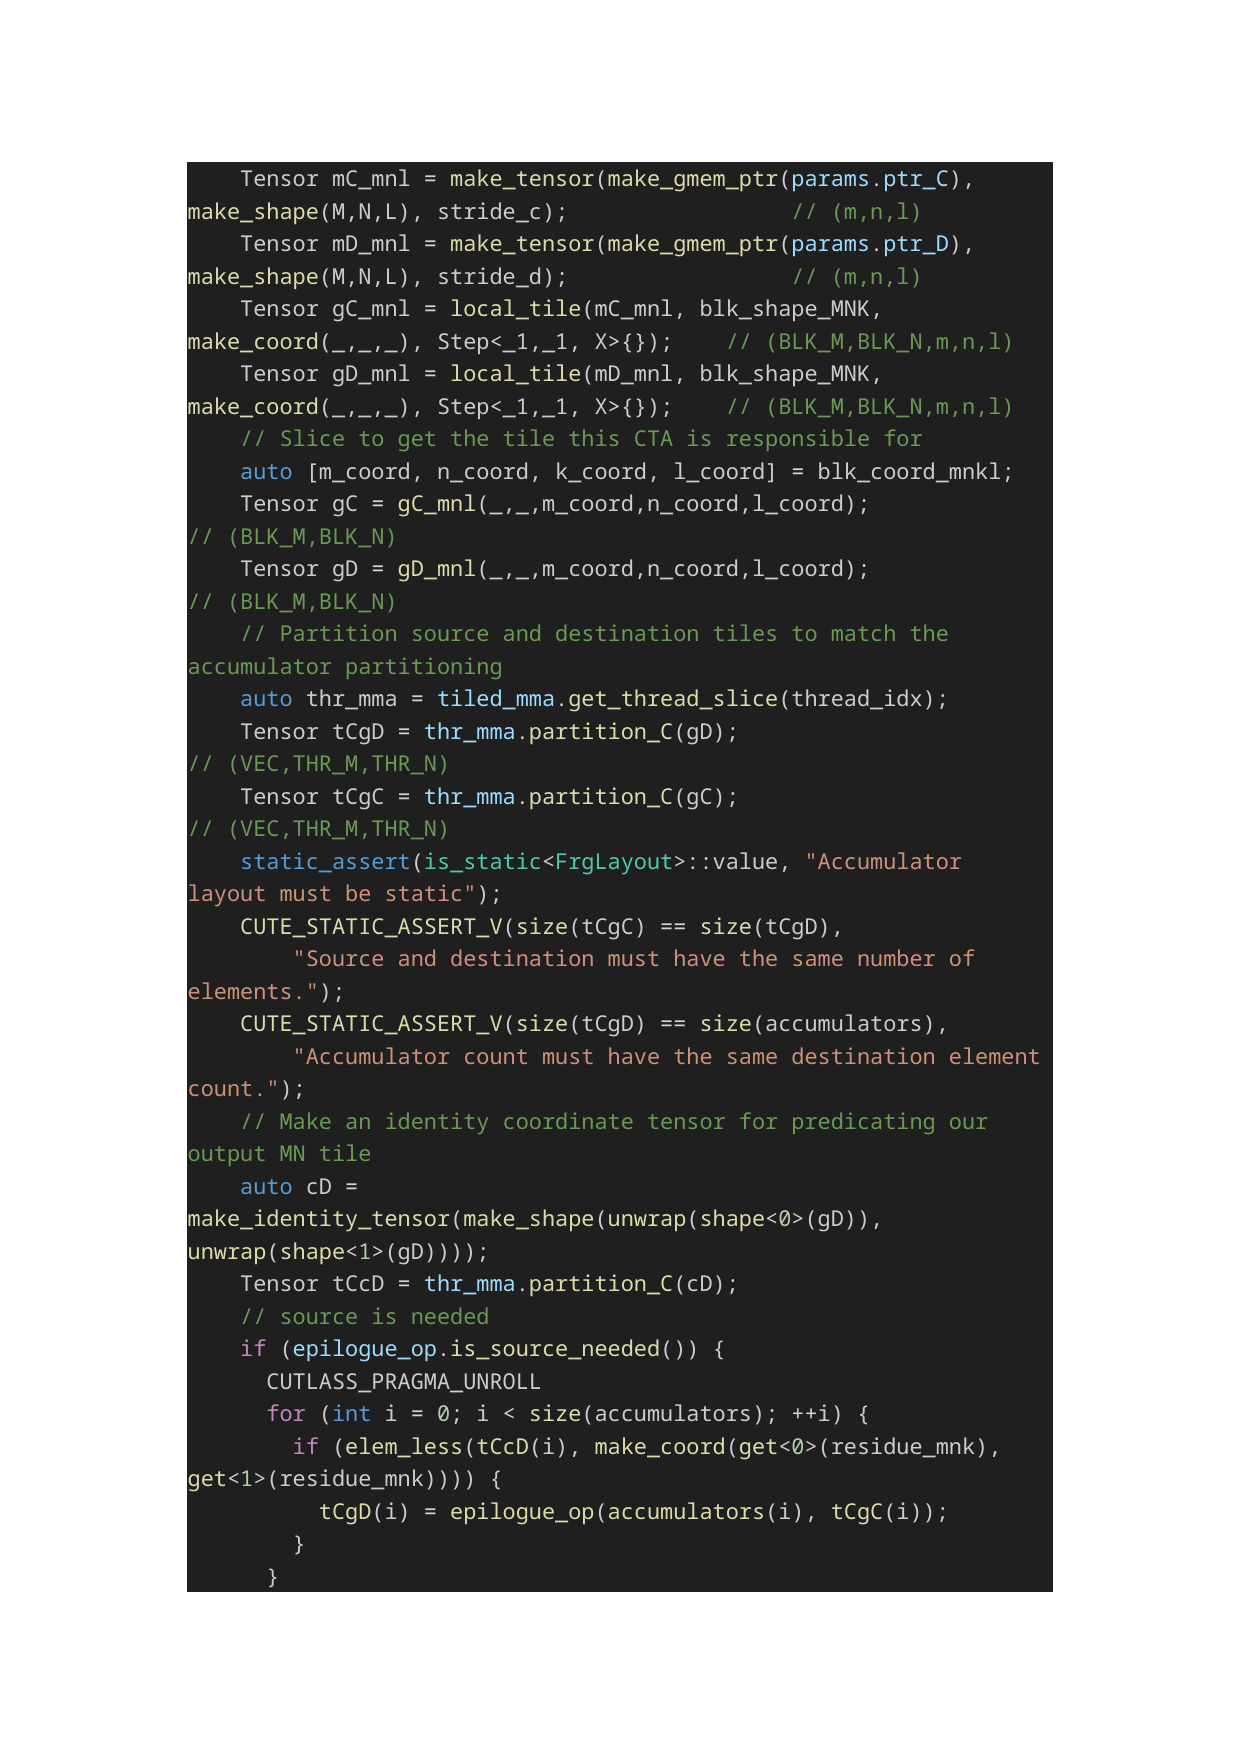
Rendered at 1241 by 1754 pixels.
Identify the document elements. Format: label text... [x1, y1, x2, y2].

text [187, 1397, 1053, 1429]
text "Source and destination must have the same number of elements."); [187, 942, 1053, 1007]
text Tensor mD_mnl = make_tensor(make_gmem_ptr(params.ptr_D), make_shape(M,N,L), stride_d); // (m,n,l) [187, 227, 1053, 292]
text auto thr_mma = tiled_mma.get_thread_slice(thread_idx); [187, 682, 1053, 714]
text // Partition source and destination tiles to match the accumulator partitioning [187, 617, 1053, 682]
text tCgD(i) = epilogue_op(accumulators(i), tCgC(i)); [187, 1494, 1053, 1527]
text auto cD = make_identity_tensor(make_shape(unwrap(shape<0>(gD)), unwrap(shape<1>(gD)))); [187, 1169, 1053, 1267]
text Tensor tCcD = thr_mma.partition_C(cD); [187, 1267, 1053, 1299]
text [187, 1429, 1053, 1494]
text // Make an identity coordinate tensor for predicating our output MN tile [187, 1104, 1053, 1169]
text } [187, 1559, 1053, 1592]
text if (epilogue_op.is_source_needed()) { [187, 1332, 1053, 1364]
text Tensor tCgC = thr_mma.partition_C(gC); // (VEC,THR_M,THR_N) [187, 779, 1053, 844]
text Tensor gC_mnl = local_tile(mC_mnl, blk_shape_MNK, make_coord(_,_,_), Step<_1,_1, X>{}); // (BLK_M,BLK_N,m,n,l) [187, 292, 1053, 357]
text // Slice to get the tile this CTA is responsible for [187, 422, 1053, 454]
text "Accumulator count must have the same destination element count."); [187, 1039, 1053, 1104]
text } [187, 1527, 1053, 1559]
text CUTE_STATIC_ASSERT_V(size(tCgC) == size(tCgD), [187, 909, 1053, 942]
text Tensor gD_mnl = local_tile(mD_mnl, blk_shape_MNK, make_coord(_,_,_), Step<_1,_1, X>{}); // (BLK_M,BLK_N,m,n,l) [187, 357, 1053, 422]
text Tensor gC = gC_mnl(_,_,m_coord,n_coord,l_coord); // (BLK_M,BLK_N) [187, 487, 1053, 552]
text // source is needed [187, 1299, 1053, 1332]
text Tensor mC_mnl = make_tensor(make_gmem_ptr(params.ptr_C), make_shape(M,N,L), stride_c); // (m,n,l) [187, 162, 1053, 227]
text auto [m_coord, n_coord, k_coord, l_coord] = blk_coord_mnkl; [187, 454, 1053, 487]
text Tensor tCgD = thr_mma.partition_C(gD); // (VEC,THR_M,THR_N) [187, 714, 1053, 779]
text CUTLASS_PRAGMA_UNROLL [187, 1364, 1053, 1397]
text static_assert(is_static<FrgLayout>::value, "Accumulator layout must be static"); [187, 844, 1053, 909]
text CUTE_STATIC_ASSERT_V(size(tCgD) == size(accumulators), [187, 1007, 1053, 1039]
text Tensor gD = gD_mnl(_,_,m_coord,n_coord,l_coord); // (BLK_M,BLK_N) [187, 552, 1053, 617]
